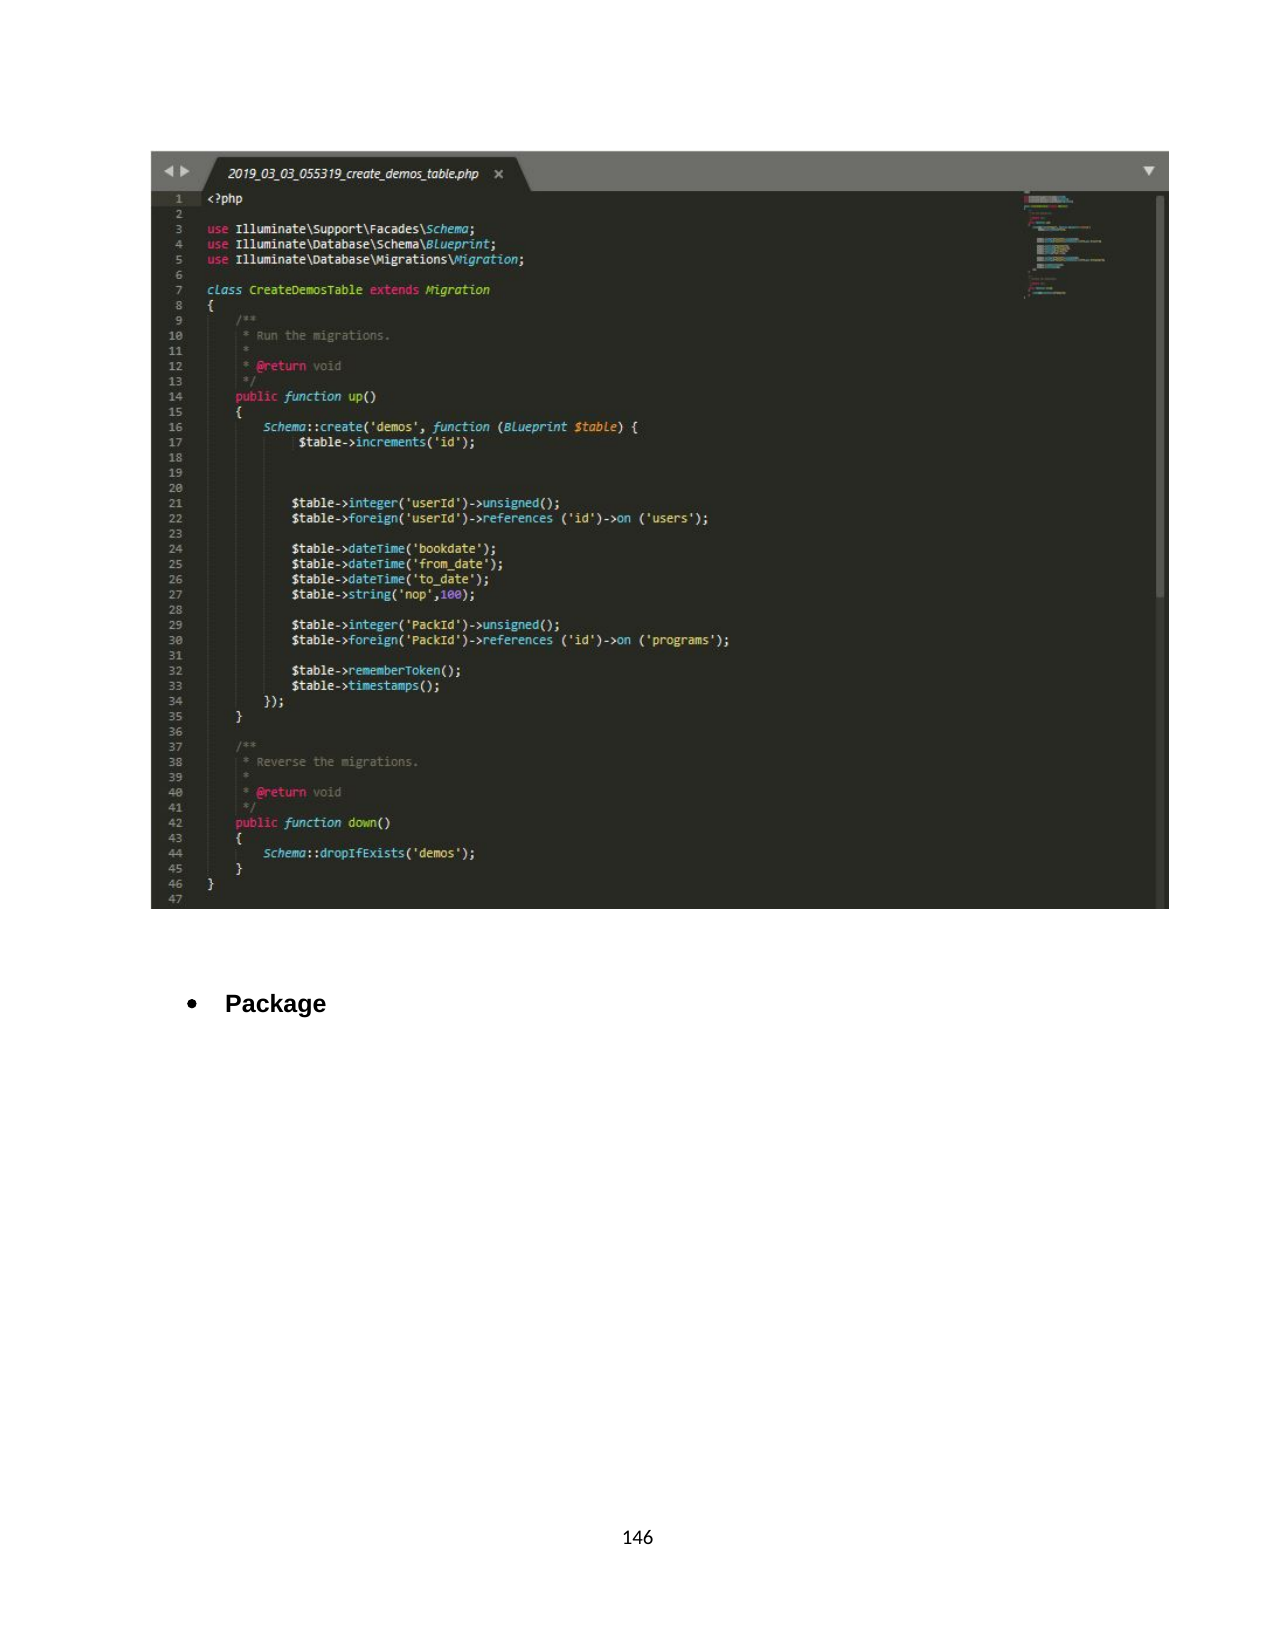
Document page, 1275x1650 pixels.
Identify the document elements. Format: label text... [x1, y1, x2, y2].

list Package [187, 989, 1125, 1018]
picture [150, 150, 1169, 909]
